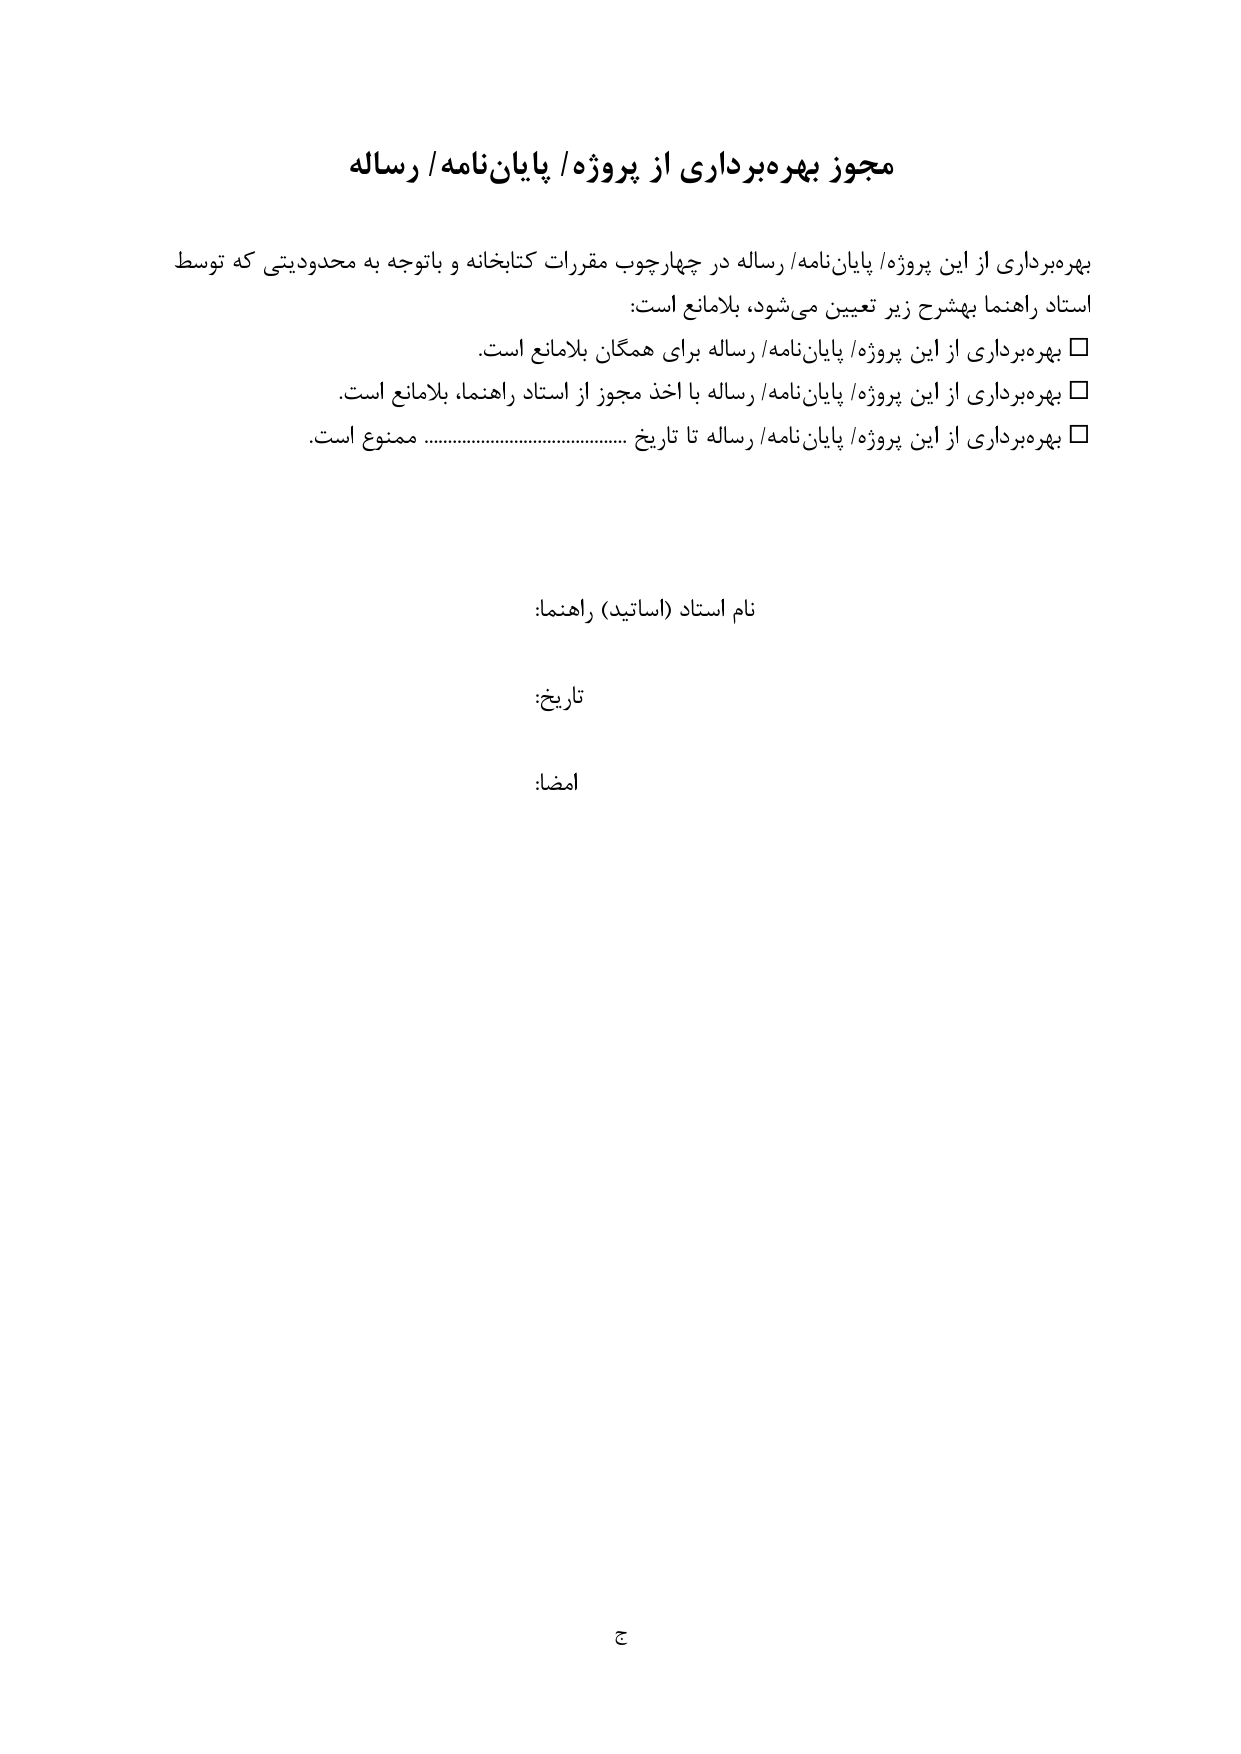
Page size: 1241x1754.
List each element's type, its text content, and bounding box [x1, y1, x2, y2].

text بهره‌برداري از اين پروژه/ پايان‌نامه/ رساله در چهارچوب مقررات كتابخانه و باتوجه به محدوديتي كه توسط استاد راهنما بهشرح زير تعيين مي‌شود، بلامانع است: [150, 249, 1090, 322]
text بهره‌برداري از اين پروژه/ پايان‌نامه/ رساله با اخذ مجوز از استاد راهنما، بلامانع است. [150, 381, 1090, 410]
text نام استاد (اساتيد) راهنما: [150, 597, 1090, 627]
text بهره‌برداري از اين پروژه/ پايان‌نامه/ رساله براي همگان بلامانع است. [150, 337, 1090, 366]
text امضا: [150, 771, 1090, 800]
text تاريخ: [150, 684, 1090, 713]
text بهره‌برداري از اين پروژه/ پايان‌نامه/ رساله تا تاريخ ........................................... ممنوع است. [150, 424, 1090, 453]
title مجوز بهره‌برداري از پروژه/ پايان‌نامه/ رساله [150, 150, 1090, 187]
